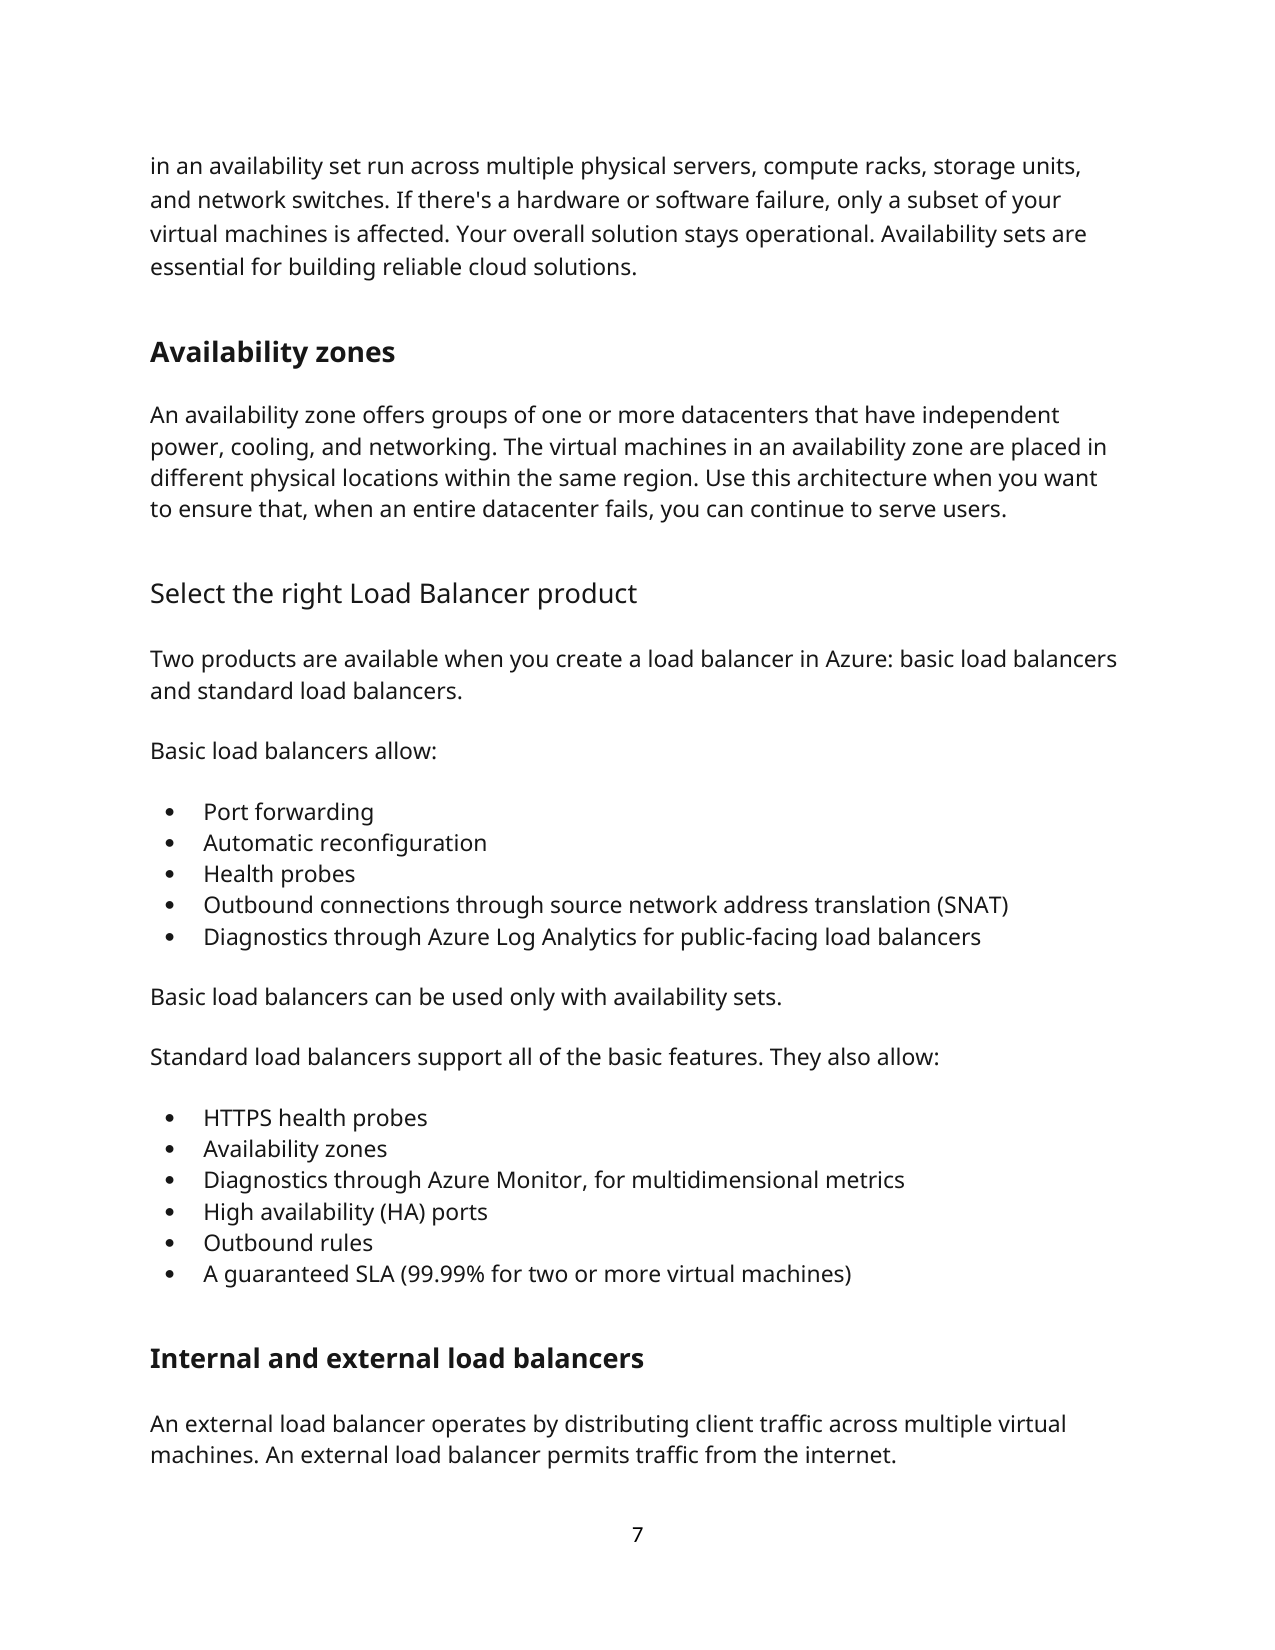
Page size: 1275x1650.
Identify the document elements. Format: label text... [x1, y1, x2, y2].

list Availability zones [166, 1133, 1125, 1164]
list Port forwarding [166, 795, 1125, 827]
list Outbound connections through source network address translation (SNAT) [166, 889, 1125, 920]
list A guaranteed SLA (99.99% for two or more virtual machines) [166, 1258, 1125, 1289]
list HTTPS health probes [166, 1102, 1125, 1133]
list Diagnostics through Azure Log Analytics for public-facing load balancers [166, 920, 1125, 952]
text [150, 150, 1125, 282]
text Standard load balancers support all of the basic features. They also allow: [150, 1041, 1125, 1072]
text An availability zone offers groups of one or more datacenters that have independent power, cooling, and networking. The virtual machines in an availability zone are placed in different physical locations within the same region. Use this architecture when you want to ensure that, when an entire datacenter fails, you can continue to serve users. [150, 399, 1125, 524]
subtitle Availability zones [150, 332, 1125, 370]
list Automatic reconfiguration [166, 827, 1125, 858]
list Diagnostics through Azure Monitor, for multidimensional metrics [166, 1164, 1125, 1195]
list High availability (HA) ports [166, 1195, 1125, 1227]
subtitle Internal and external load balancers [150, 1339, 1125, 1376]
text Basic load balancers allow: [150, 735, 1125, 766]
text An external load balancer operates by distributing client traffic across multiple virtual machines. An external load balancer permits traffic from the internet. [150, 1408, 1125, 1471]
list Health probes [166, 858, 1125, 889]
text Basic load balancers can be used only with availability sets. [150, 981, 1125, 1012]
list Outbound rules [166, 1227, 1125, 1258]
subtitle Select the right Load Balancer product [150, 574, 1125, 611]
text Two products are available when you create a load balancer in Azure: basic load balancers and standard load balancers. [150, 643, 1125, 706]
